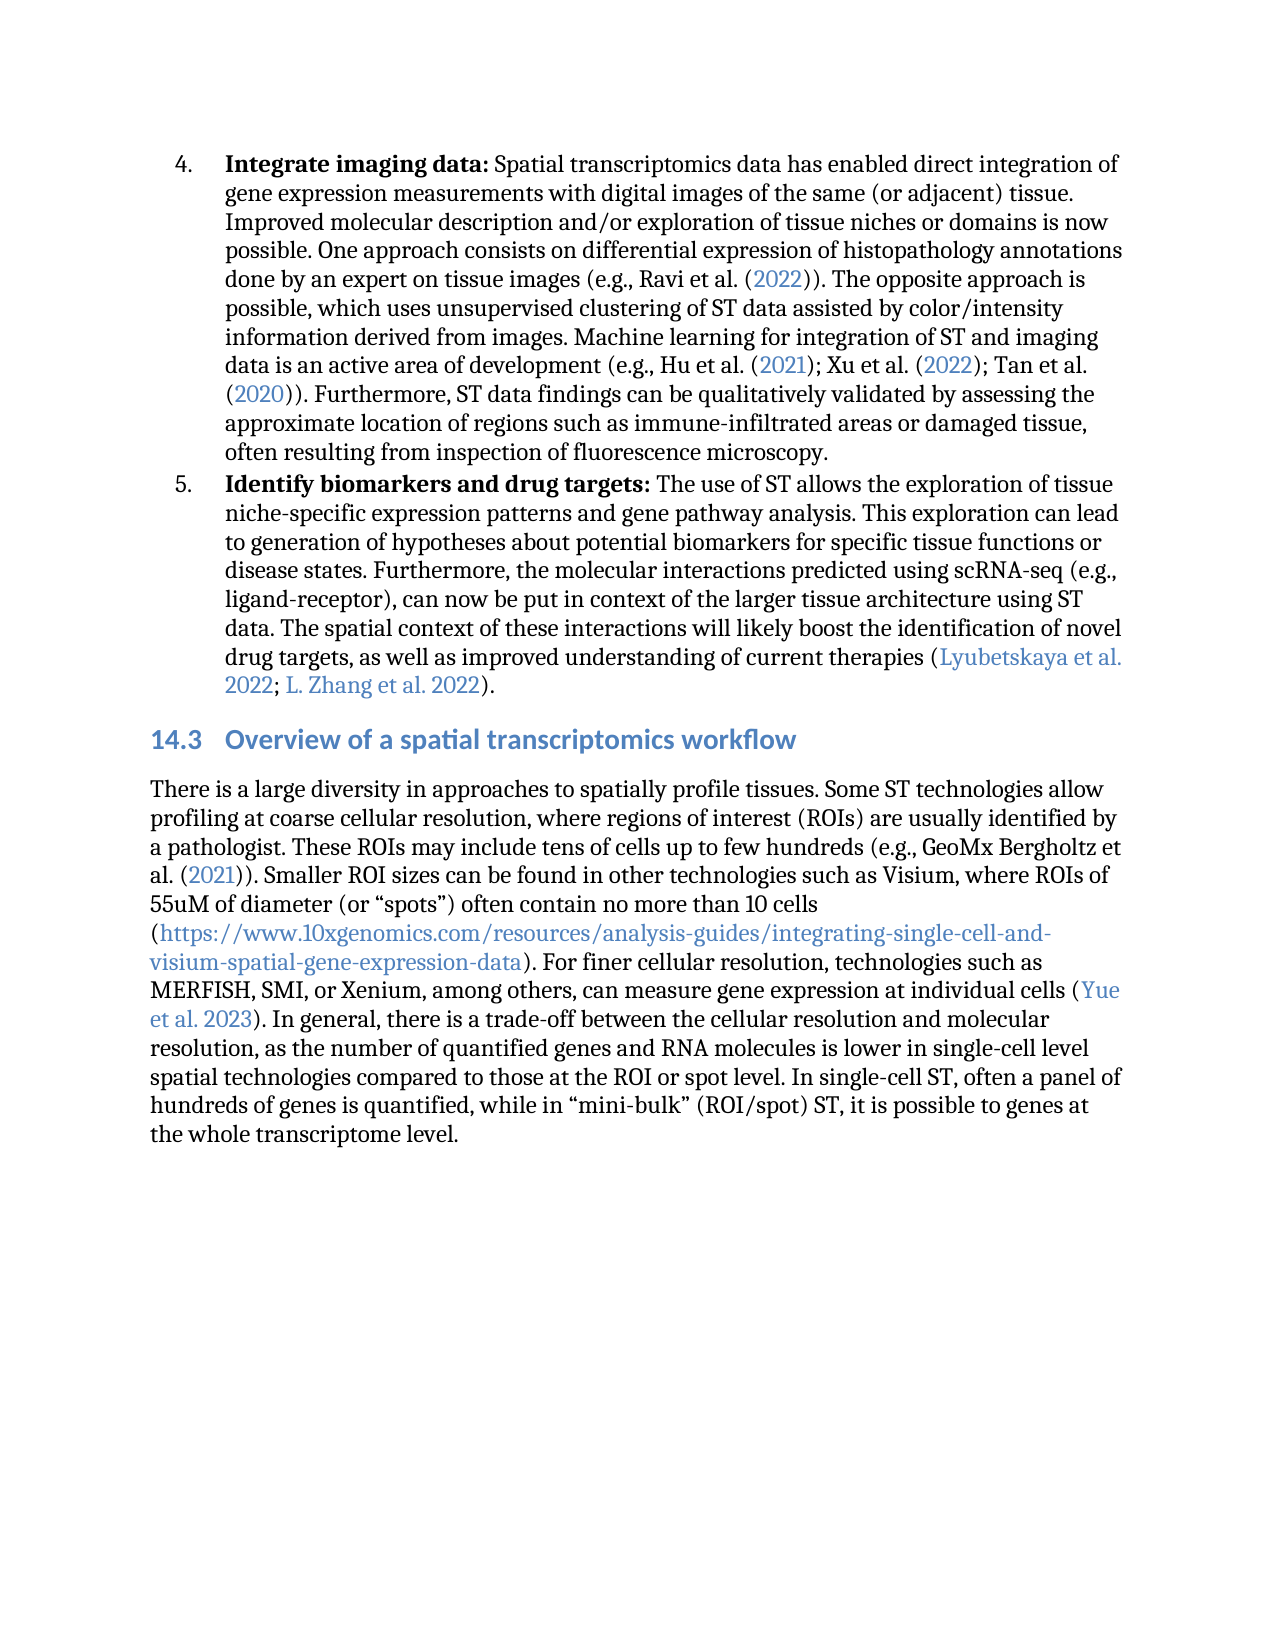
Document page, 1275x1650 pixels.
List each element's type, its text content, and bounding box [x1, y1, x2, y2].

list Identify biomarkers and drug targets: The use of ST allows the exploration of tissue niche-specific expression patterns and gene pathway analysis. This exploration can lead to generation of hypotheses about potential biomarkers for specific tissue functions or disease states. Furthermore, the molecular interactions predicted using scRNA-seq (e.g., ligand-receptor), can now be put in context of the larger tissue architecture using ST data. The spatial context of these interactions will likely boost the identification of novel drug targets, as well as improved understanding of current therapies (Lyubetskaya et al. 2022; L. Zhang et al. 2022). [175, 470, 1125, 700]
subtitle 14.3 Overview of a spatial transcriptomics workflow [150, 721, 1125, 756]
list Integrate imaging data: Spatial transcriptomics data has enabled direct integration of gene expression measurements with digital images of the same (or adjacent) tissue. Improved molecular description and/or exploration of tissue niches or domains is now possible. One approach consists on differential expression of histopathology annotations done by an expert on tissue images (e.g., Ravi et al. (2022)). The opposite approach is possible, which uses unsupervised clustering of ST data assisted by color/intensity information derived from images. Machine learning for integration of ST and imaging data is an active area of development (e.g., Hu et al. (2021); Xu et al. (2022); Tan et al. (2020)). Furthermore, ST data findings can be qualitatively validated by assessing the approximate location of regions such as immune-infiltrated areas or damaged tissue, often resulting from inspection of fluorescence microscopy. [175, 150, 1125, 466]
text There is a large diversity in approaches to spatially profile tissues. Some ST technologies allow profiling at coarse cellular resolution, where regions of interest (ROIs) are usually identified by a pathologist. These ROIs may include tens of cells up to few hundreds (e.g., GeoMx Bergholtz et al. (2021)). Smaller ROI sizes can be found in other technologies such as Visium, where ROIs of 55uM of diameter (or “spots”) often contain no more than 10 cells (https://www.10xgenomics.com/resources/analysis-guides/integrating-single-cell-and-visium-spatial-gene-expression-data). For finer cellular resolution, technologies such as MERFISH, SMI, or Xenium, among others, can measure gene expression at individual cells (Yue et al. 2023). In general, there is a trade-off between the cellular resolution and molecular resolution, as the number of quantified genes and RNA molecules is lower in single-cell level spatial technologies compared to those at the ROI or spot level. In single-cell ST, often a panel of hundreds of genes is quantified, while in “mini-bulk” (ROI/spot) ST, it is possible to genes at the whole transcriptome level. [150, 775, 1125, 1149]
